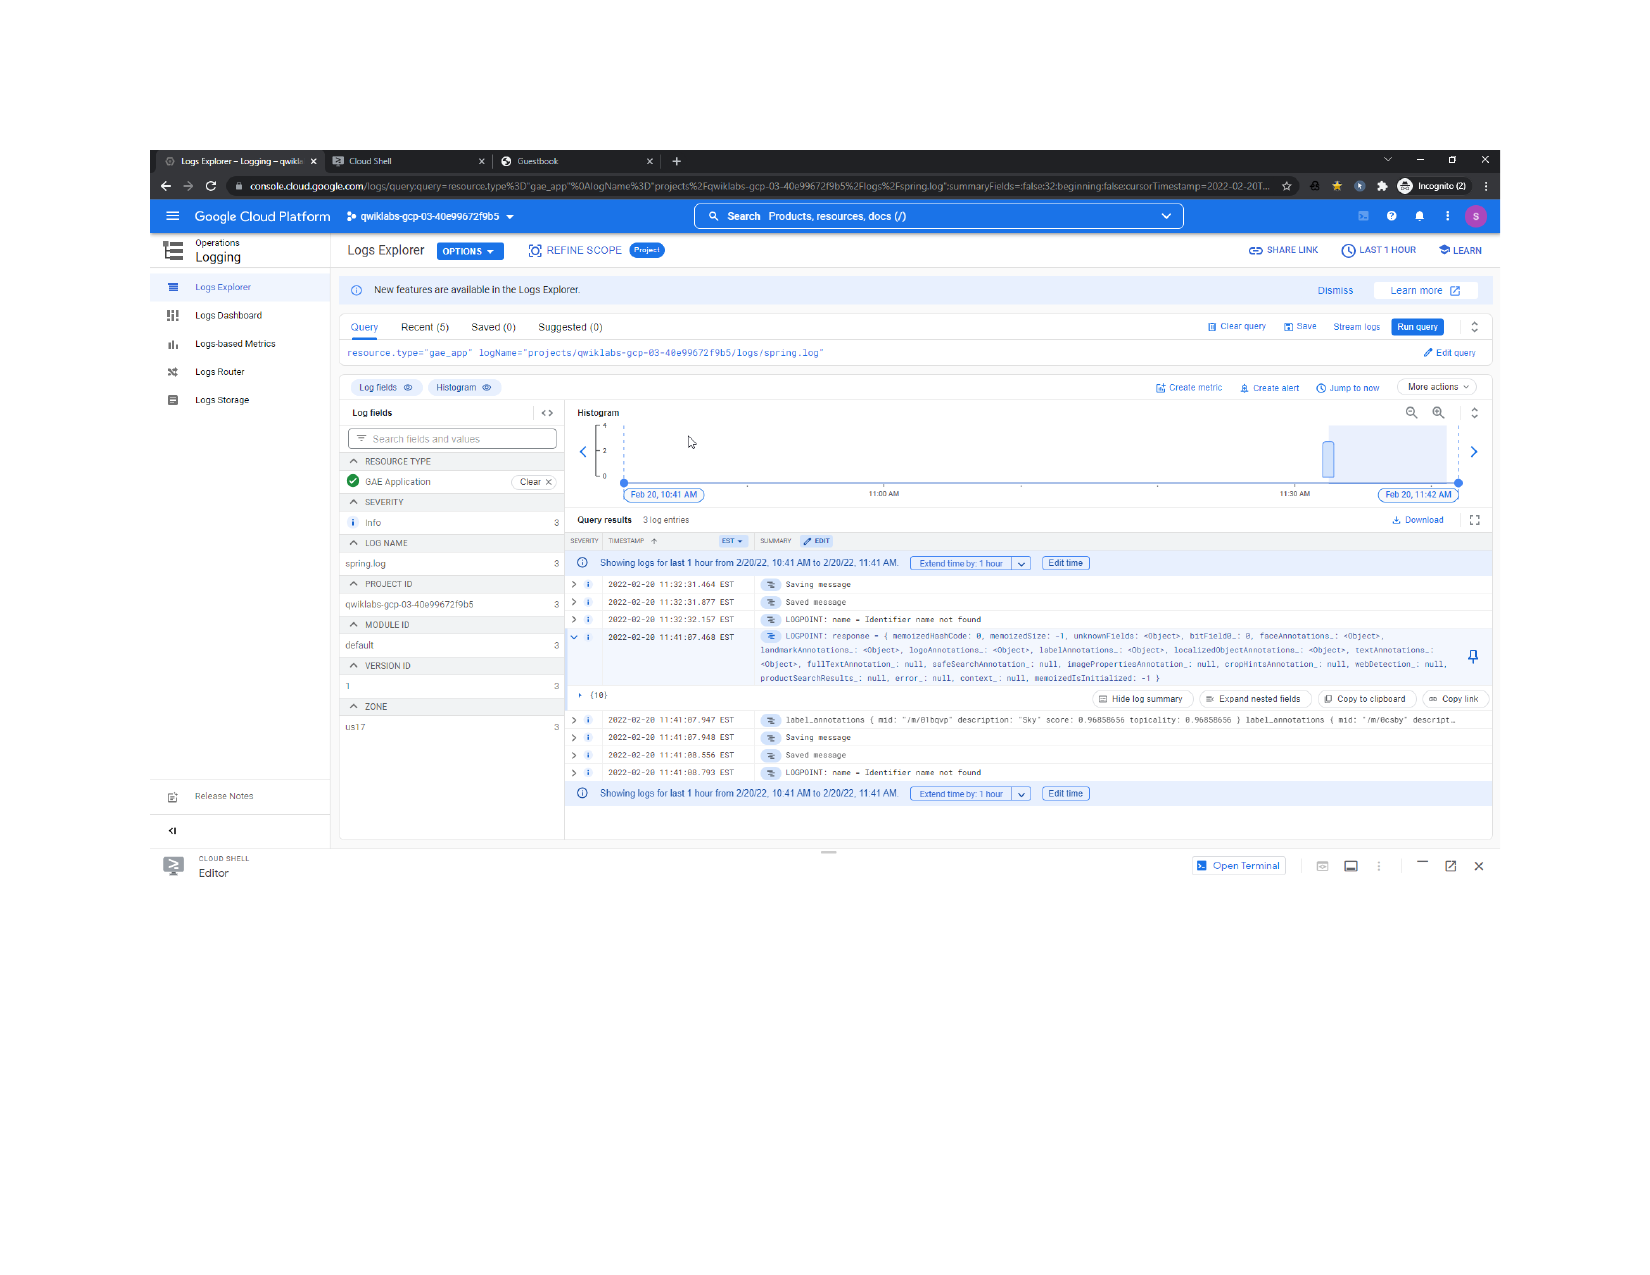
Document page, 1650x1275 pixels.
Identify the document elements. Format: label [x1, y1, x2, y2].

picture [150, 150, 1500, 882]
